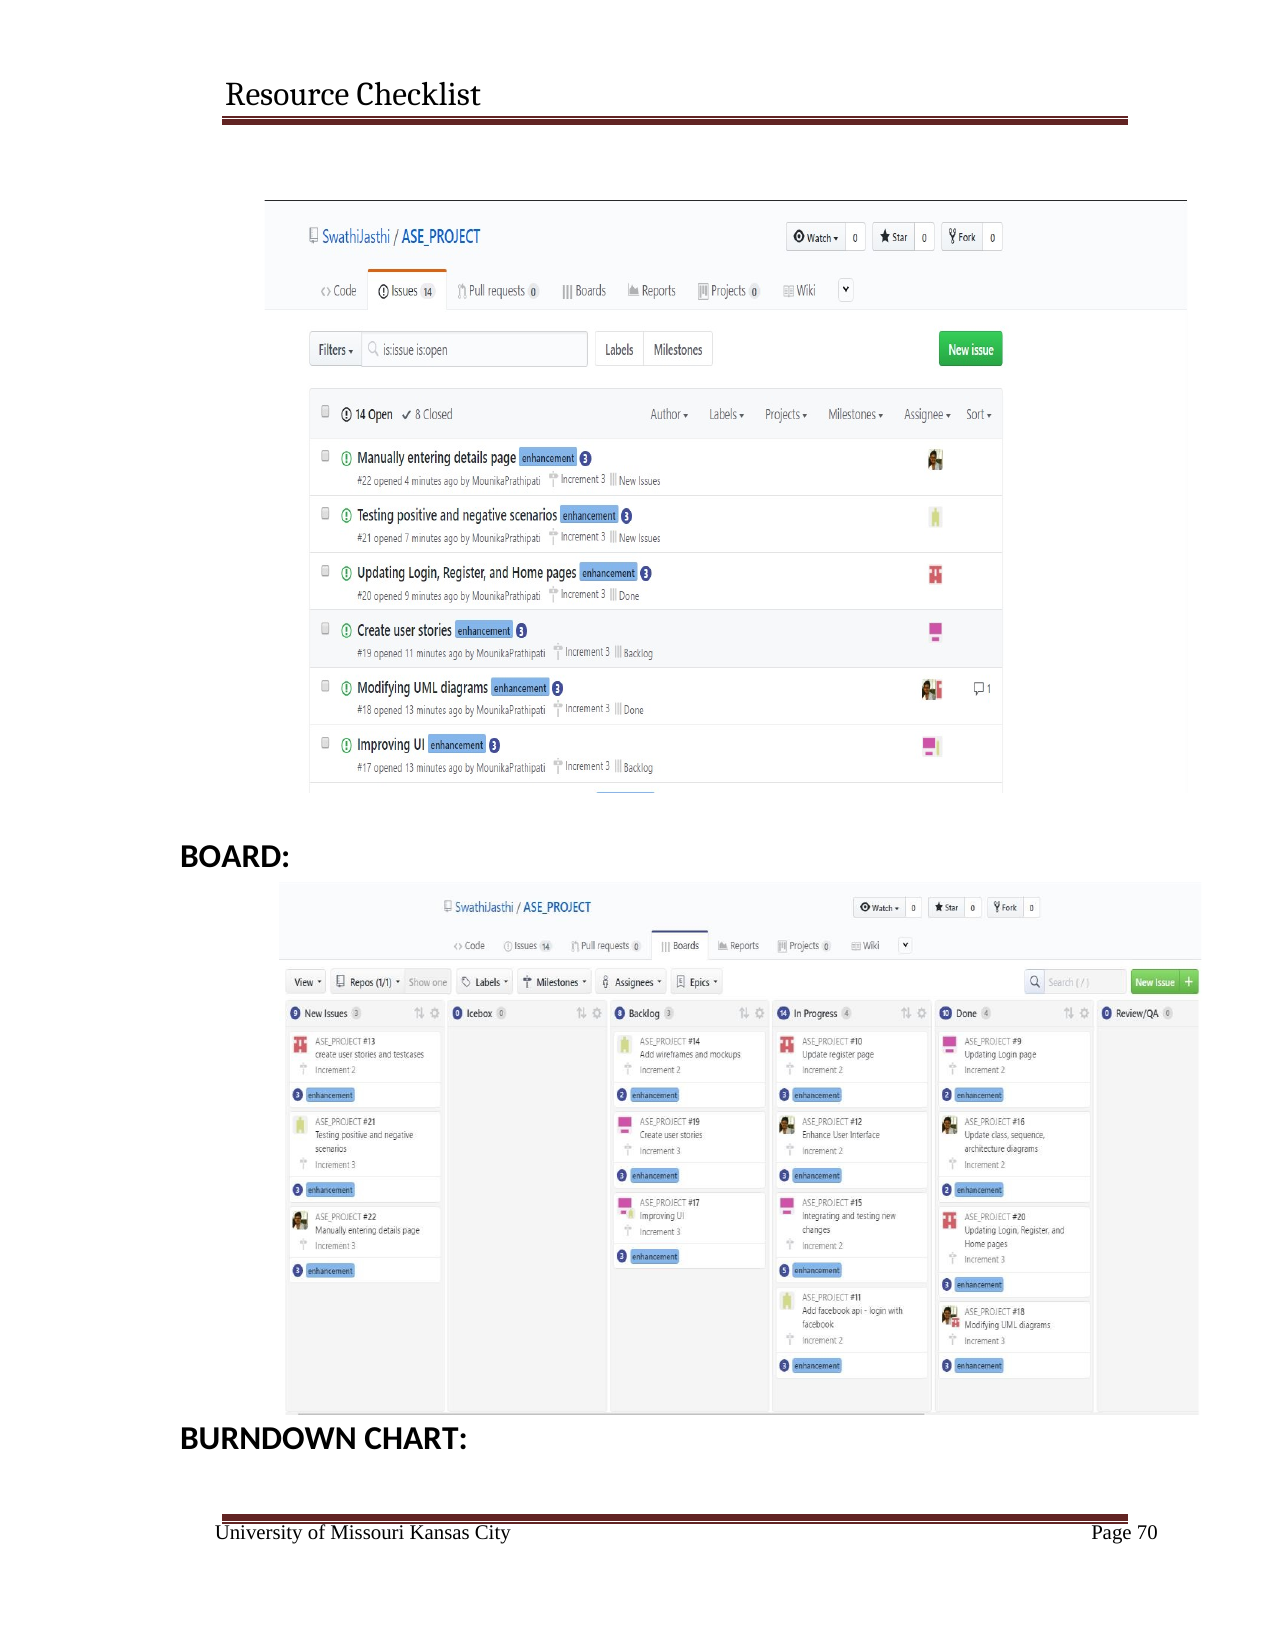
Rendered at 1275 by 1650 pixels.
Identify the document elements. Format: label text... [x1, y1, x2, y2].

picture [279, 882, 1202, 1415]
text BOARD: [180, 835, 1201, 876]
picture [264, 200, 1188, 793]
text BURNDOWN CHART: [180, 1417, 1201, 1458]
